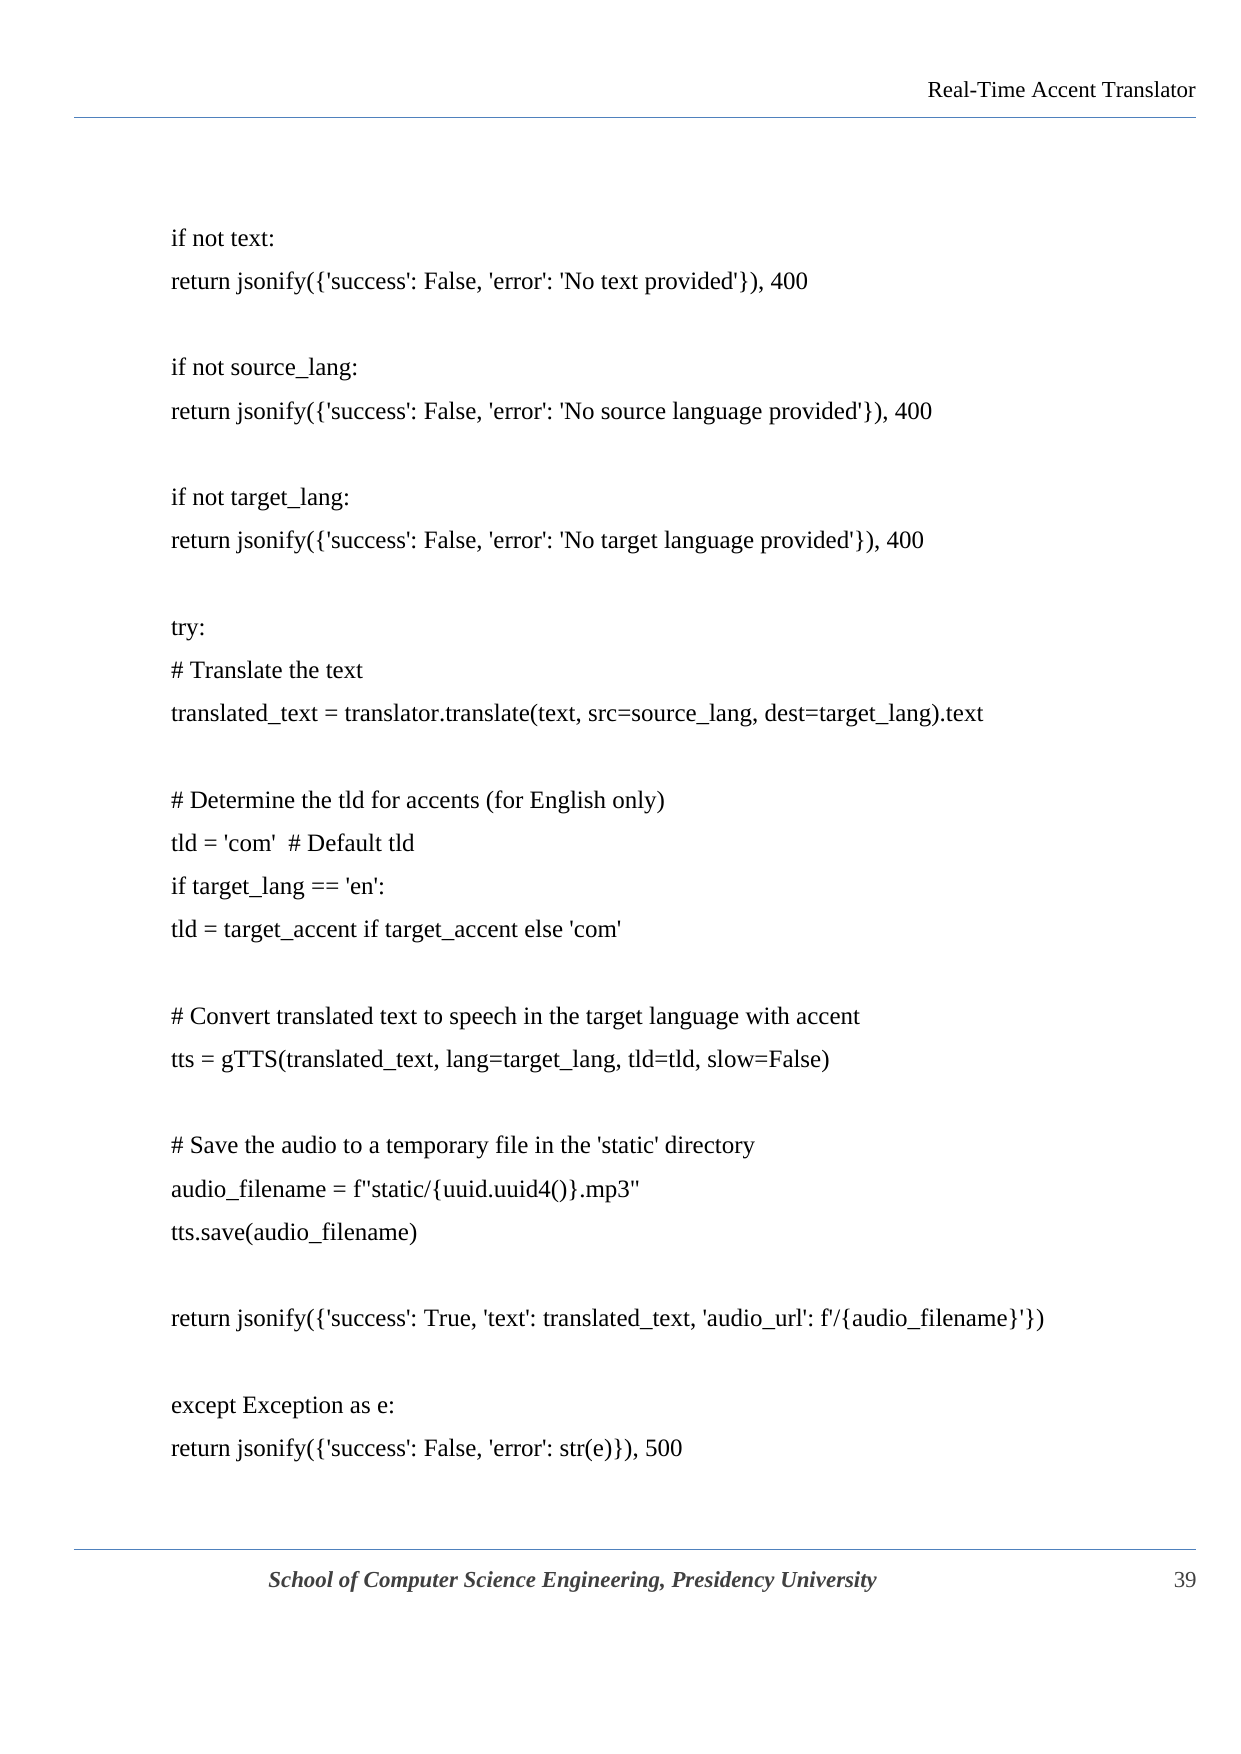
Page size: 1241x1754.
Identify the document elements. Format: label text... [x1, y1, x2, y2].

text # Determine the tld for accents (for English only) [171, 785, 1196, 813]
text tts = gTTS(translated_text, lang=target_lang, tld=tld, slow=False) [171, 1044, 1196, 1073]
text tld = target_accent if target_accent else 'com' [171, 914, 1196, 943]
text if target_lang == 'en': [171, 871, 1196, 900]
text tld = 'com' # Default tld [171, 828, 1196, 857]
text return jsonify({'success': False, 'error': 'No target language provided'}), 400 [171, 525, 1196, 554]
text audio_filename = f"static/{uuid.uuid4()}.mp3" [171, 1174, 1196, 1203]
text if not target_lang: [171, 482, 1196, 511]
text return jsonify({'success': False, 'error': str(e)}), 500 [171, 1433, 1196, 1462]
text tts.save(audio_filename) [171, 1217, 1196, 1246]
text translated_text = translator.translate(text, src=source_lang, dest=target_lang).text [171, 698, 1196, 727]
text try: [171, 612, 1196, 641]
text # Translate the text [171, 655, 1196, 684]
text # Convert translated text to speech in the target language with accent [171, 1001, 1196, 1030]
text return jsonify({'success': False, 'error': 'No source language provided'}), 400 [171, 396, 1196, 424]
text if not text: [171, 223, 1196, 252]
text # Save the audio to a temporary file in the 'static' directory [171, 1131, 1196, 1159]
text if not source_lang: [171, 352, 1196, 381]
text return jsonify({'success': True, 'text': translated_text, 'audio_url': f'/{audio_filename}'}) [171, 1303, 1196, 1332]
text return jsonify({'success': False, 'error': 'No text provided'}), 400 [171, 266, 1196, 295]
text except Exception as e: [171, 1390, 1196, 1419]
